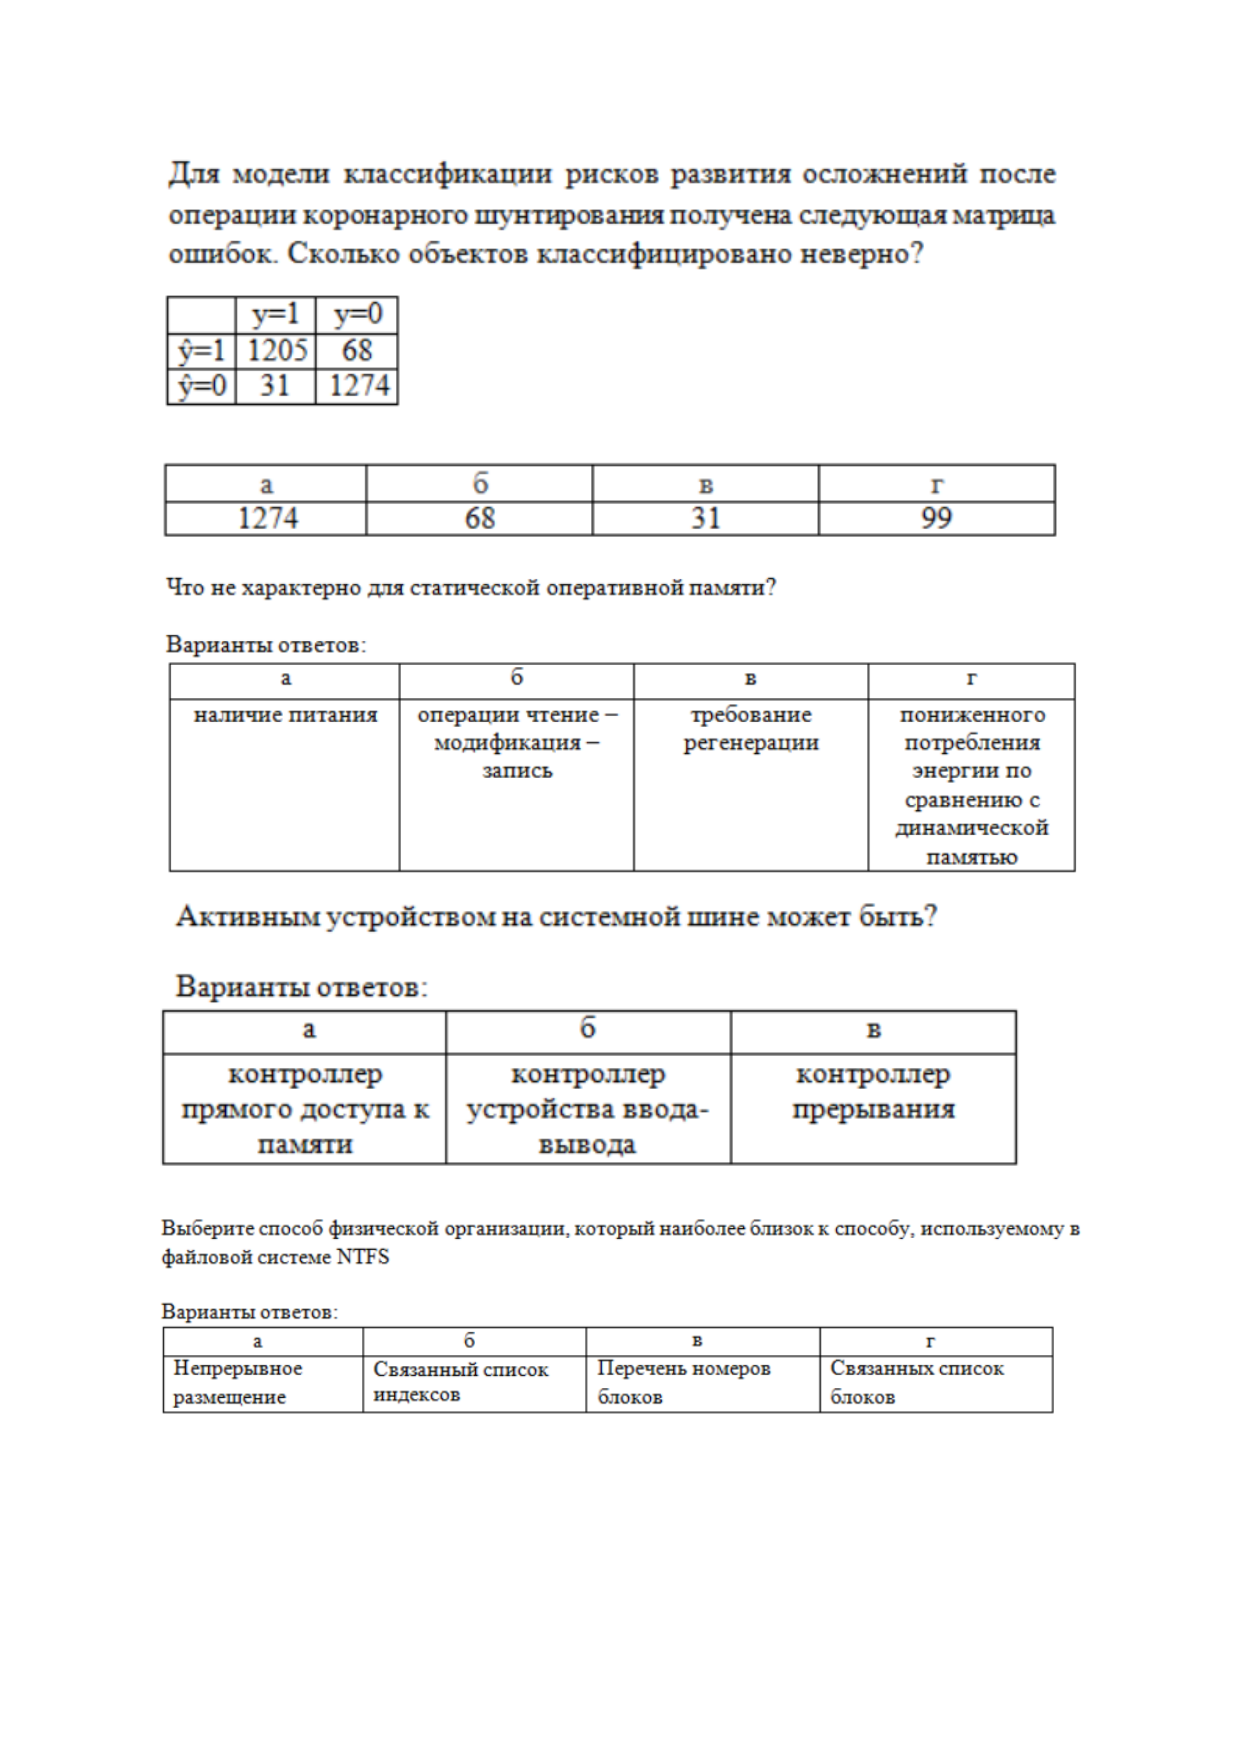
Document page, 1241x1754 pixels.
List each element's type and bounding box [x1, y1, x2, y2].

picture [150, 150, 1091, 565]
picture [150, 1216, 1091, 1431]
picture [150, 888, 1083, 1213]
picture [150, 568, 1091, 886]
